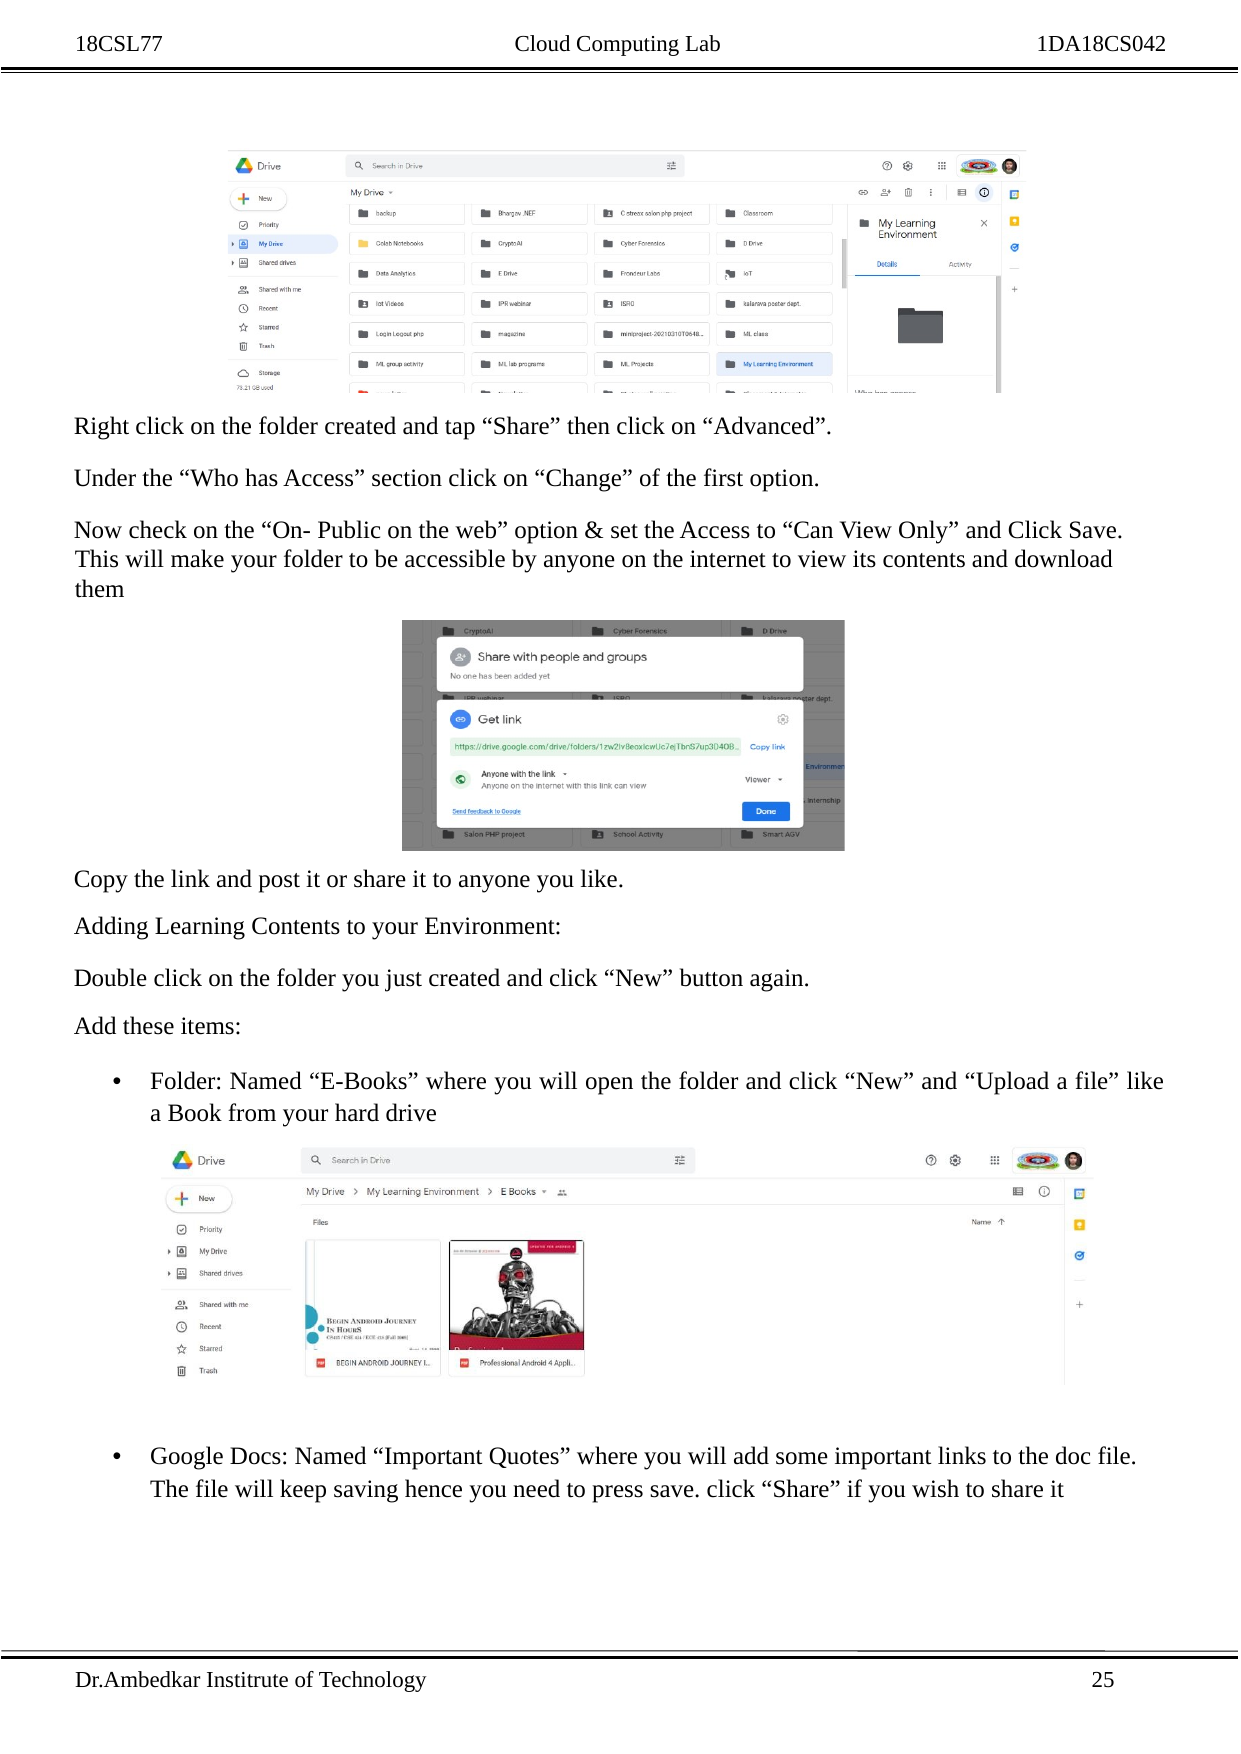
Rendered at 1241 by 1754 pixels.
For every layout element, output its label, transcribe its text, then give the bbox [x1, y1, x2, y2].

picture [227, 148, 1027, 393]
text Double click on the folder you just created and click “New” button again. [73, 963, 1166, 992]
list Google Docs: Named “Important Quotes” where you will add some important links to the doc file. [112, 1441, 1166, 1470]
text Now check on the “On- Public on the web” option & set the Access to “Can View Only” and Click Save. This will make your folder to be accessible by anyone on the internet to view its contents and download them [73, 515, 1166, 603]
text Right click on the folder created and tap “Share” then click on “Advanced”. [73, 411, 1166, 439]
text Under the “Who has Access” section click on “Change” of the first option. [73, 463, 1166, 492]
list Folder: Named “E-Books” where you will open the folder and click “New” and “Upload a file” like a Book from your hard drive [112, 1066, 1166, 1126]
picture [161, 1144, 1094, 1385]
text Adding Learning Contents to your Environment: [73, 911, 1166, 940]
text Add these items: [73, 1011, 1166, 1040]
text Copy the link and post it or share it to anyone you like. [73, 864, 1166, 892]
picture [402, 620, 845, 851]
text The file will keep saving hence you need to press save. click “Share” if you wish to share it [75, 1474, 1139, 1502]
